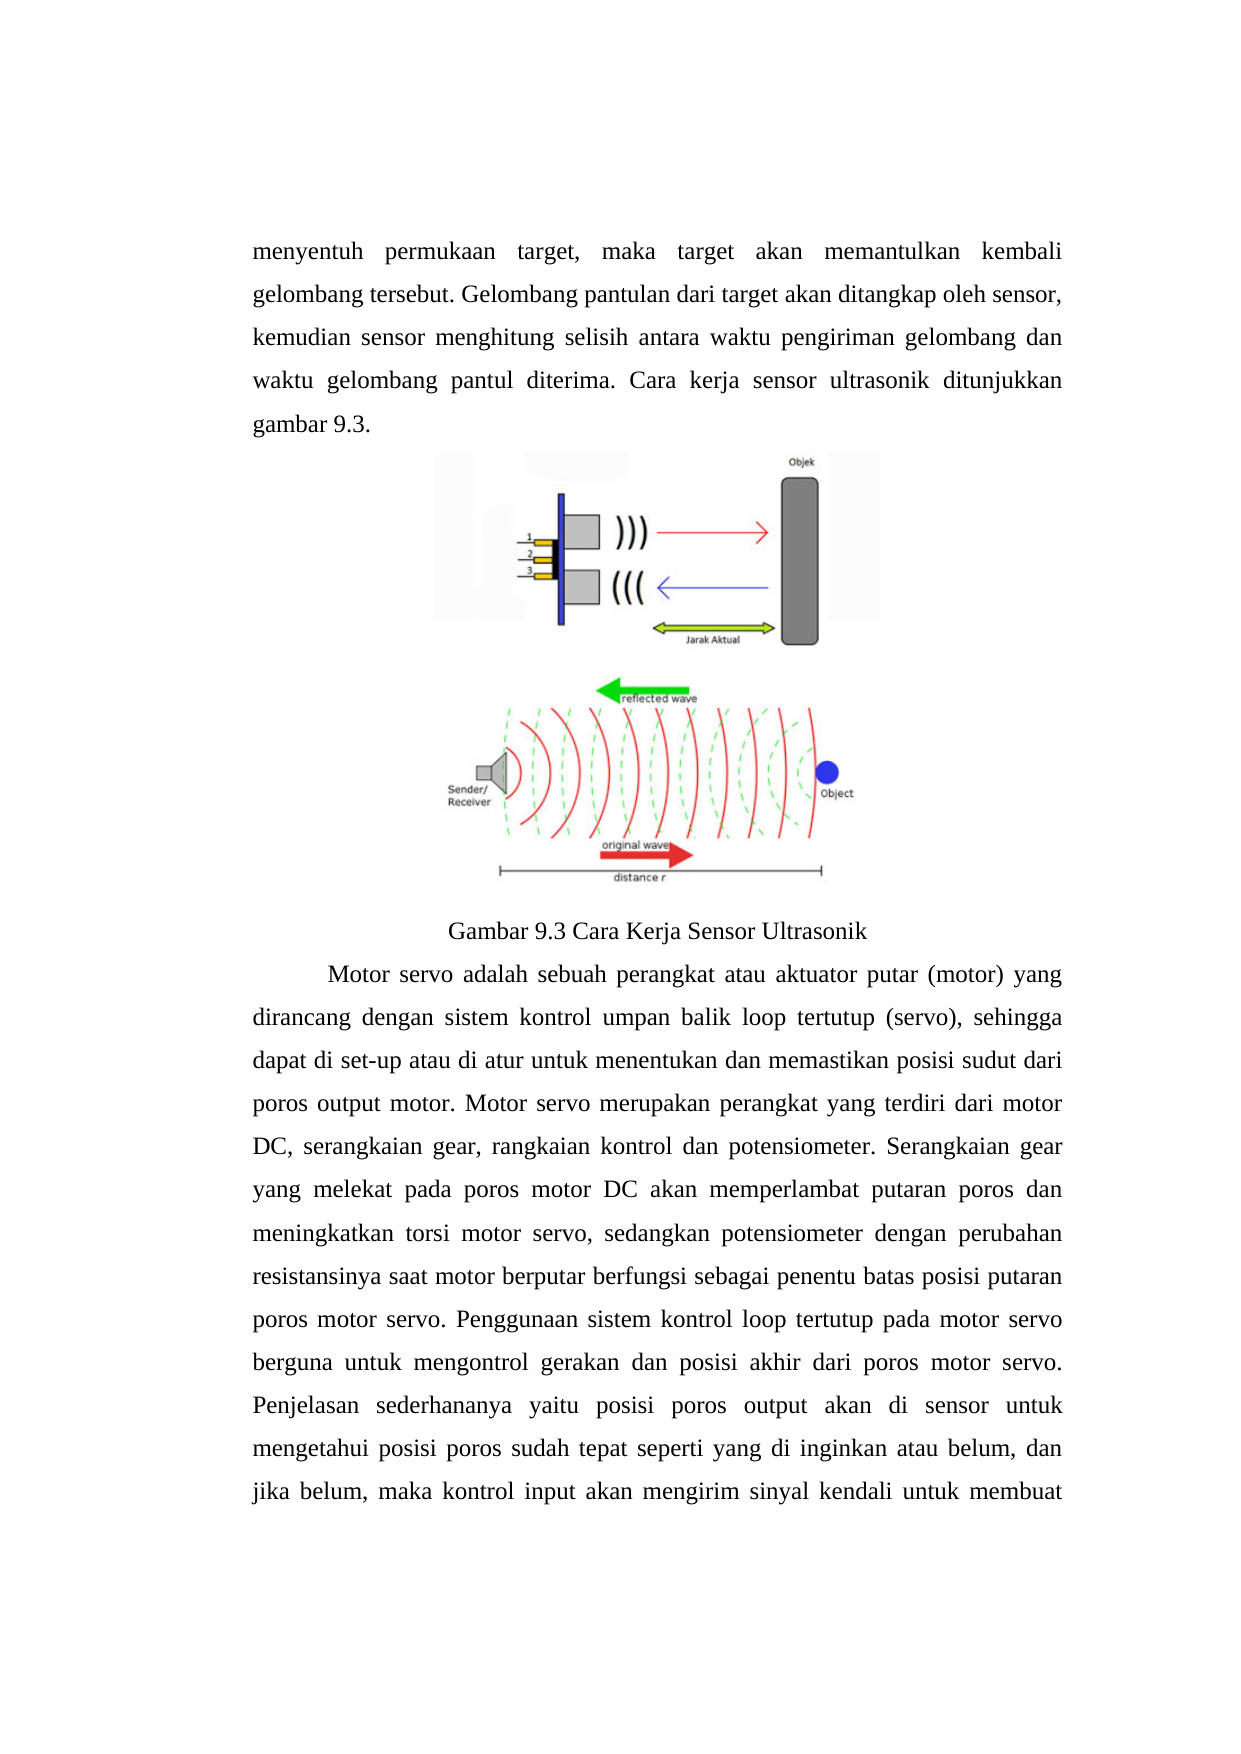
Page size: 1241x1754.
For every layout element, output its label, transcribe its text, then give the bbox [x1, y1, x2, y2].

picture [433, 451, 882, 902]
text Gambar 9.3 Cara Kerja Sensor Ultrasonik [177, 916, 1063, 944]
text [252, 236, 1063, 437]
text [252, 959, 1063, 1505]
